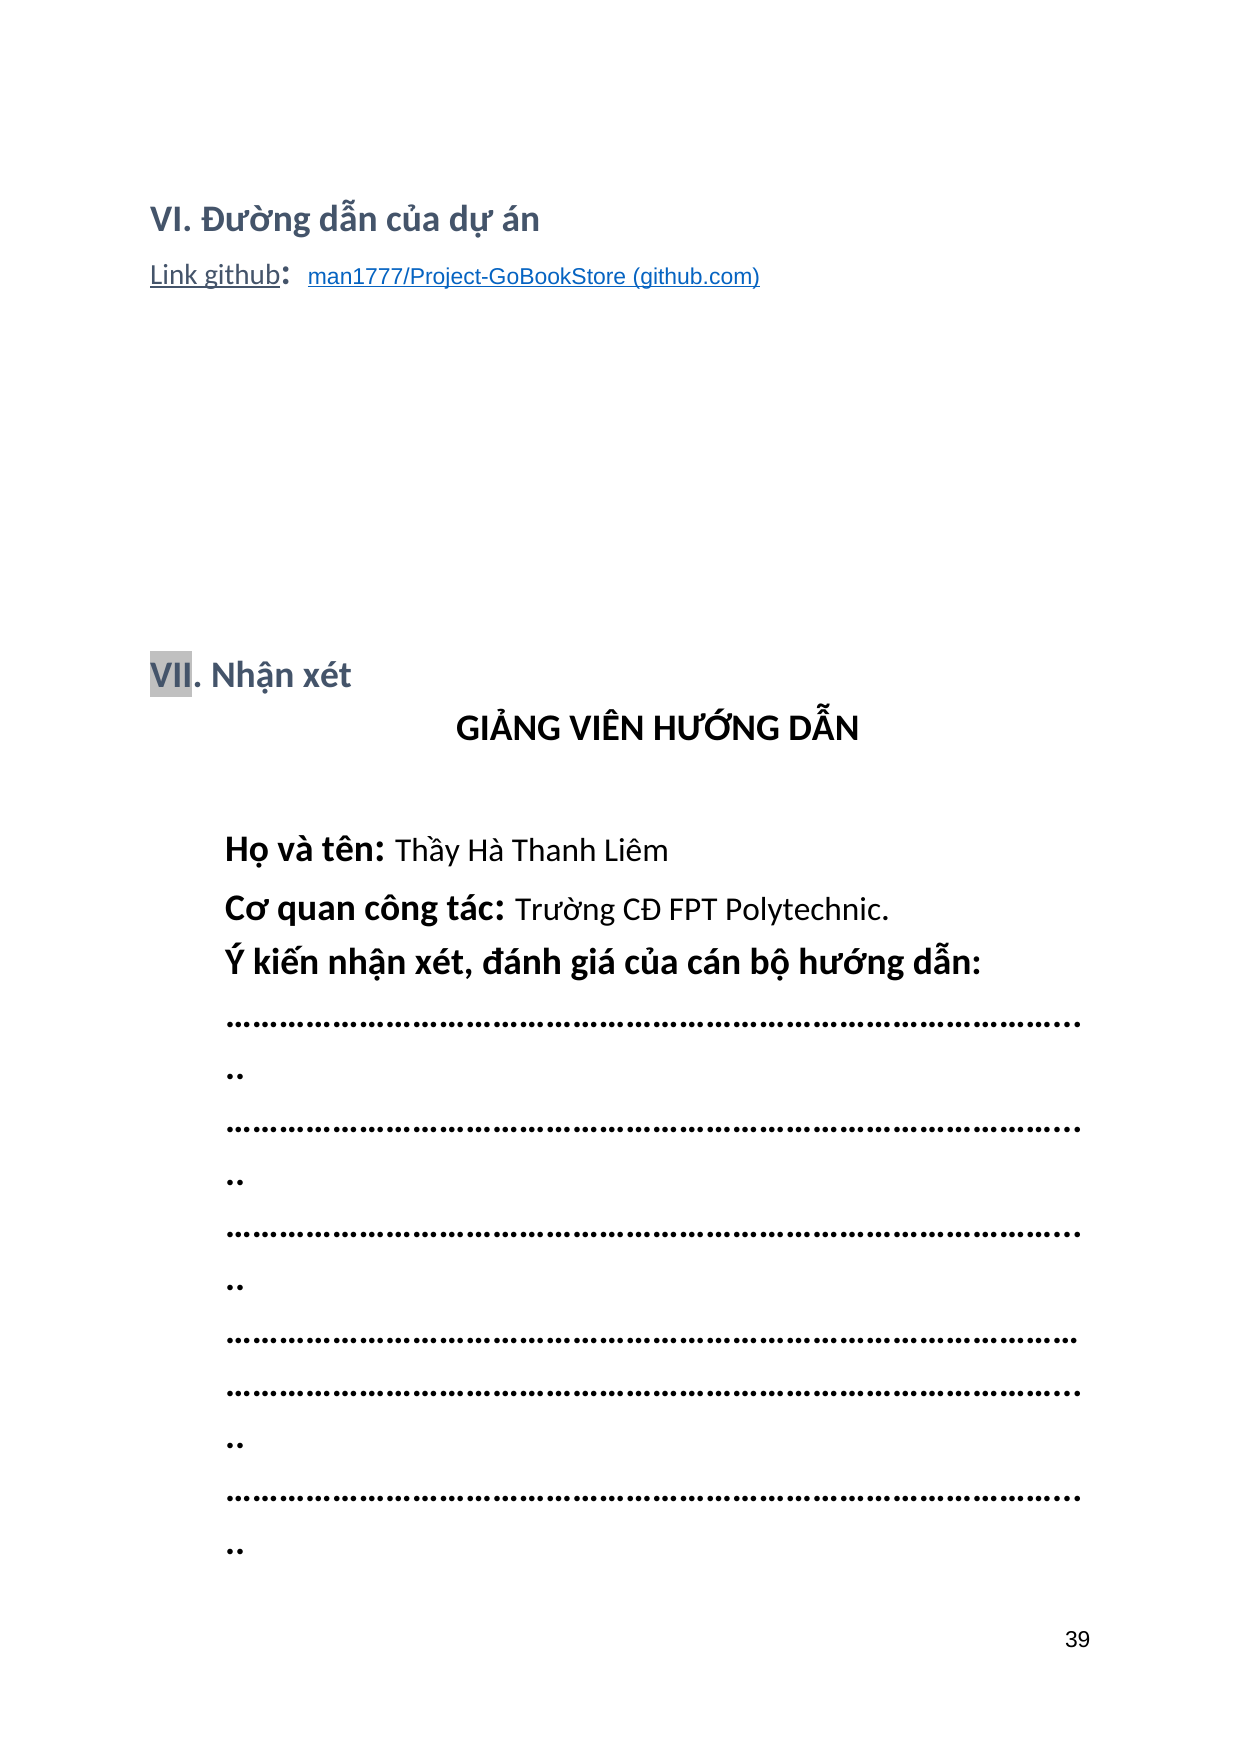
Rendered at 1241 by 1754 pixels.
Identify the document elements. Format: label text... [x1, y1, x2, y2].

text VII. Nhận xét [192, 651, 1090, 697]
subtitle VI. Đường dẫn của dự án [150, 195, 1090, 241]
list GIẢNG VIÊN HƯỚNG DẪN [225, 704, 1090, 750]
text Link github: man1777/Project-GoBookStore (github.com) [150, 248, 1090, 294]
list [225, 938, 1090, 1563]
list Cơ quan công tác: Trường CĐ FPT Polytechnic. [225, 879, 1090, 930]
list Họ và tên: Thầy Hà Thanh Liêm [225, 821, 1090, 872]
